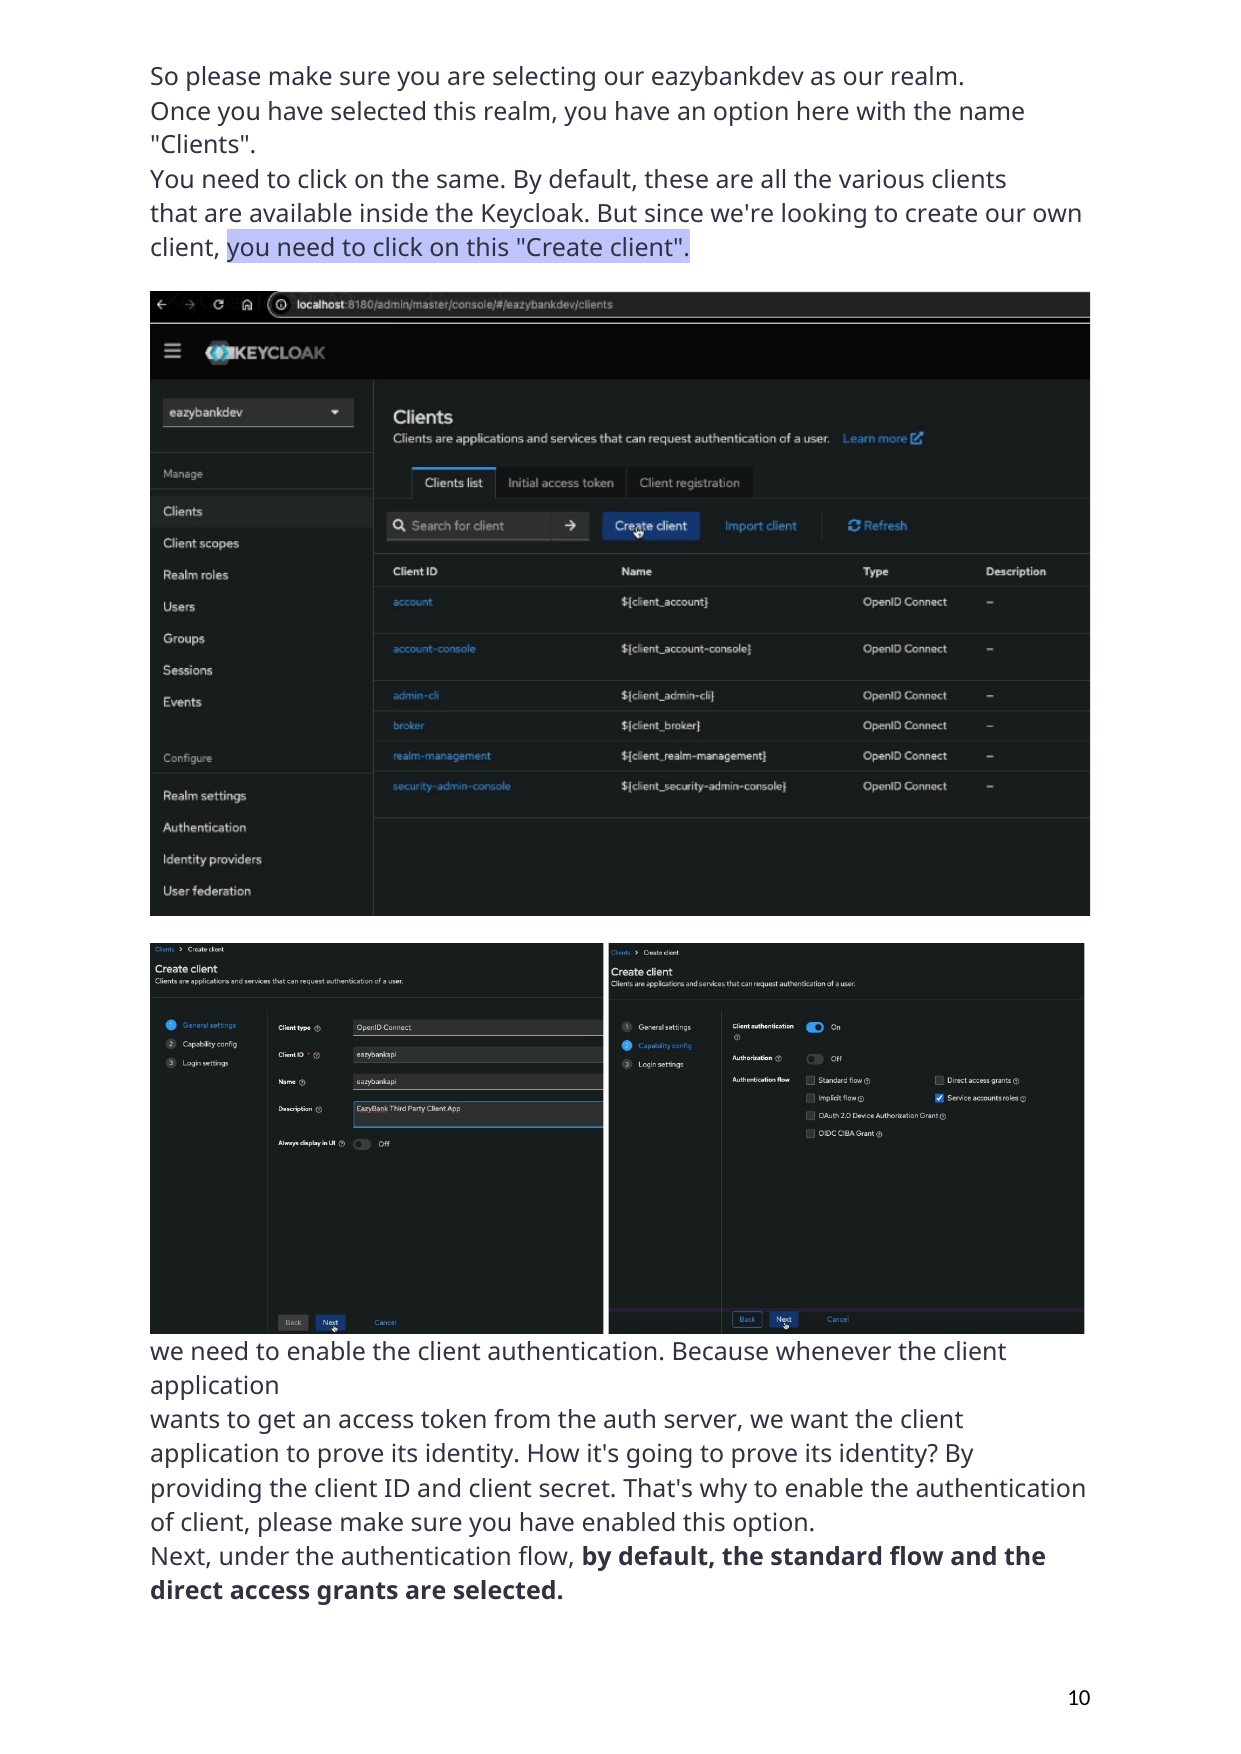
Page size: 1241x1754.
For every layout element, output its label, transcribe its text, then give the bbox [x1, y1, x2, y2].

picture [150, 943, 604, 1334]
text we need to enable the client authentication. Because whenever the client application [150, 1334, 1090, 1402]
picture [150, 291, 1091, 916]
text that are available inside the Keycloak. But since we're looking to create our own client, you need to click on this "Create client". [150, 195, 1090, 263]
text So please make sure you are selecting our eazybankdev as our realm. [150, 59, 1090, 93]
text Once you have selected this realm, you have an option here with the name "Clients". [150, 93, 1090, 161]
picture [608, 943, 1085, 1334]
text wants to get an access token from the auth server, we want the client application to prove its identity. How it's going to prove its identity? By providing the client ID and client secret. That's why to enable the authentication of client, please make sure you have enabled this option. [150, 1402, 1090, 1538]
text You need to click on the same. By default, these are all the various clients [150, 161, 1090, 195]
text Next, under the authentication flow, by default, the standard flow and the direct access grants are selected. [150, 1538, 1090, 1606]
